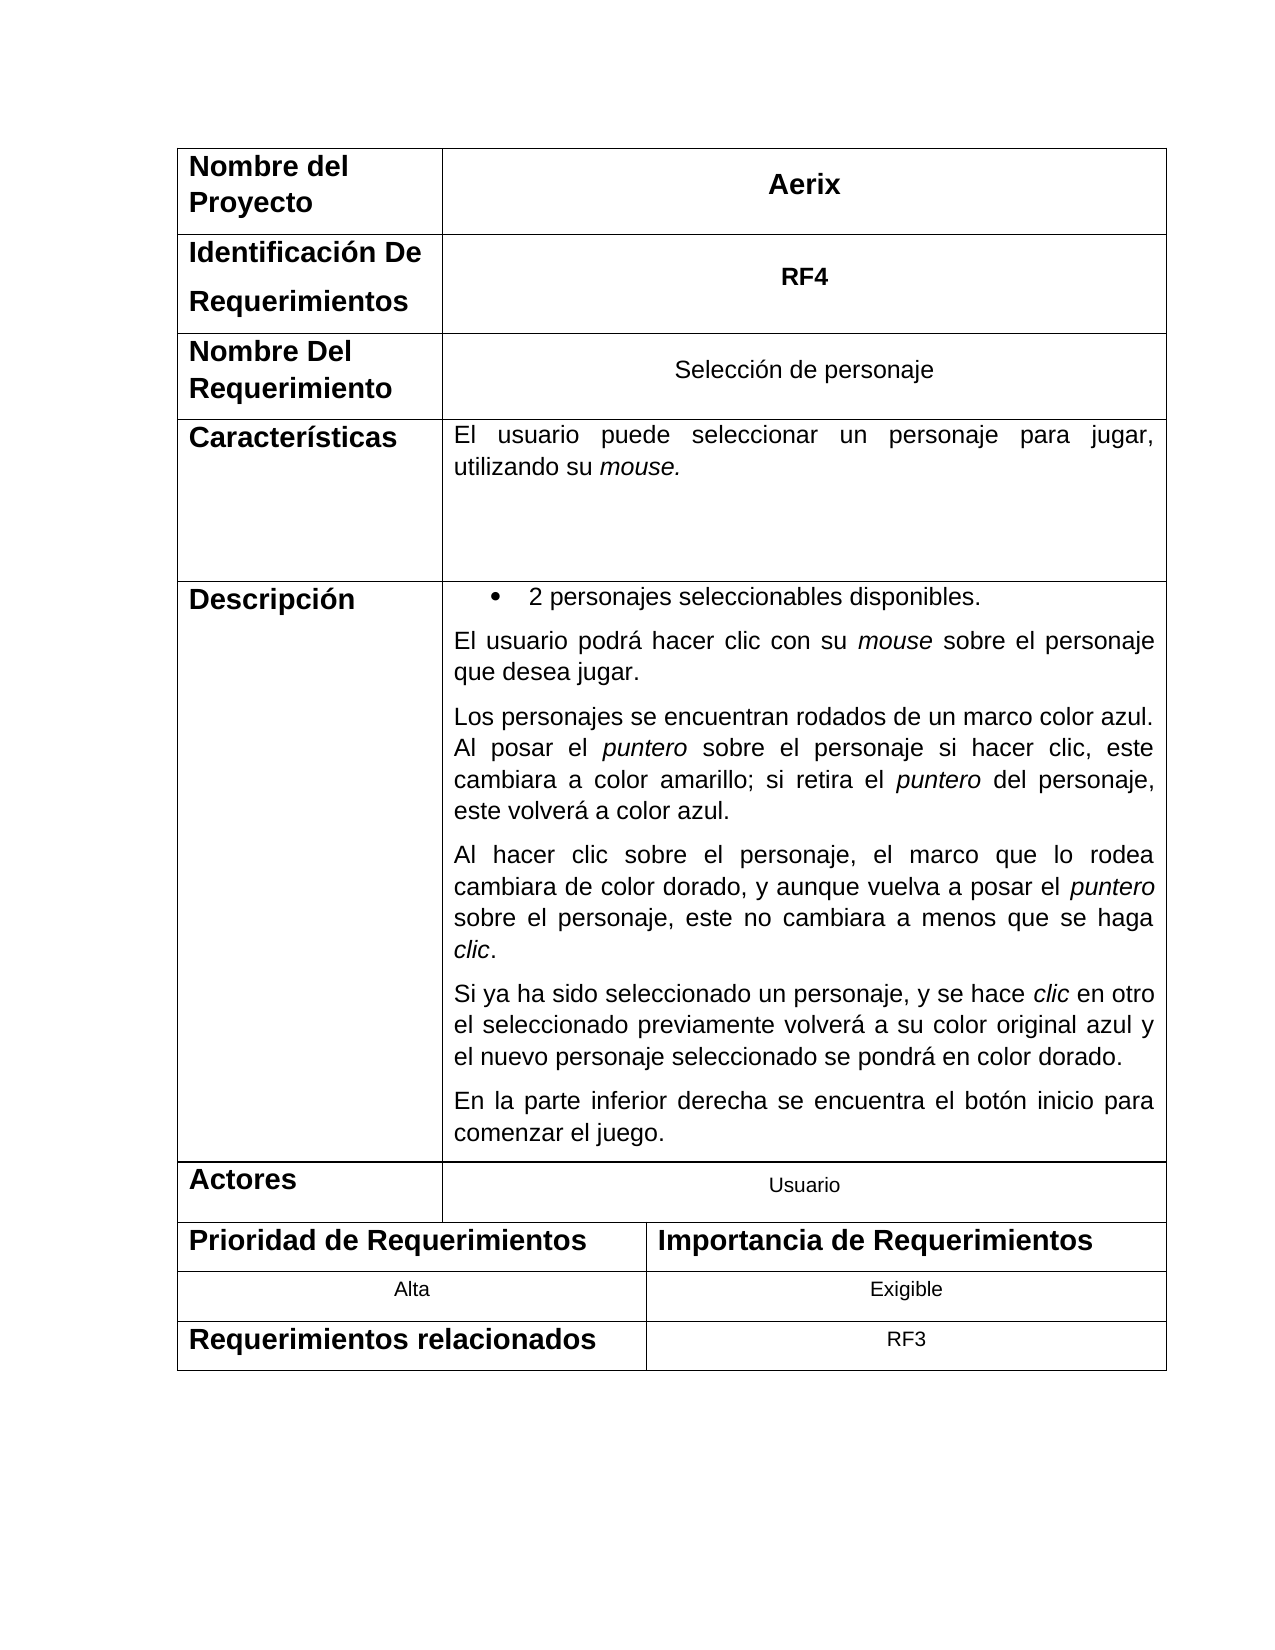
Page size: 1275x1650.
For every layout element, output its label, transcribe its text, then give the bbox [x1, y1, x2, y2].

table_cell Actores [178, 1163, 442, 1222]
table_cell Usuario [443, 1163, 1166, 1222]
table_cell Exigible [647, 1272, 1166, 1321]
table_cell Prioridad de Requerimientos [178, 1223, 646, 1271]
table_cell Importancia de Requerimientos [647, 1223, 1166, 1271]
table_cell 2 personajes seleccionables disponibles. El usuario podrá hacer clic con su mouse sobre el personaje que desea jugar. Los personajes se encuentran rodados de un marco color azul. Al posar el puntero sobre el personaje si hacer clic, este cambiara a color amarillo; si retira el puntero del personaje, este volverá a color azul. Al hacer clic sobre el personaje, el marco que lo rodea cambiara de color dorado, y aunque vuelva a posar el puntero sobre el personaje, este no cambiara a menos que se haga clic. Si ya ha sido seleccionado un personaje, y se hace clic en otro el seleccionado previamente volverá a su color original azul y el nuevo personaje seleccionado se pondrá en color dorado. En la parte inferior derecha se encuentra el botón inicio para comenzar el juego. [443, 582, 1166, 1161]
table_cell Requerimientos relacionados [178, 1322, 646, 1370]
table_cell Descripción [178, 582, 442, 1161]
table_cell Selección de personaje [443, 334, 1166, 419]
table_cell Alta [178, 1272, 646, 1321]
table_cell RF4 [443, 235, 1166, 333]
table_cell Identificación De Requerimientos [178, 235, 442, 333]
table_cell RF3 [647, 1322, 1166, 1370]
table_header Nombre del Proyecto [178, 149, 442, 234]
table_cell El usuario puede seleccionar un personaje para jugar, utilizando su mouse. [443, 420, 1166, 581]
table_cell Características [178, 420, 442, 581]
table_header Aerix [443, 149, 1166, 234]
table_cell Nombre Del Requerimiento [178, 334, 442, 419]
